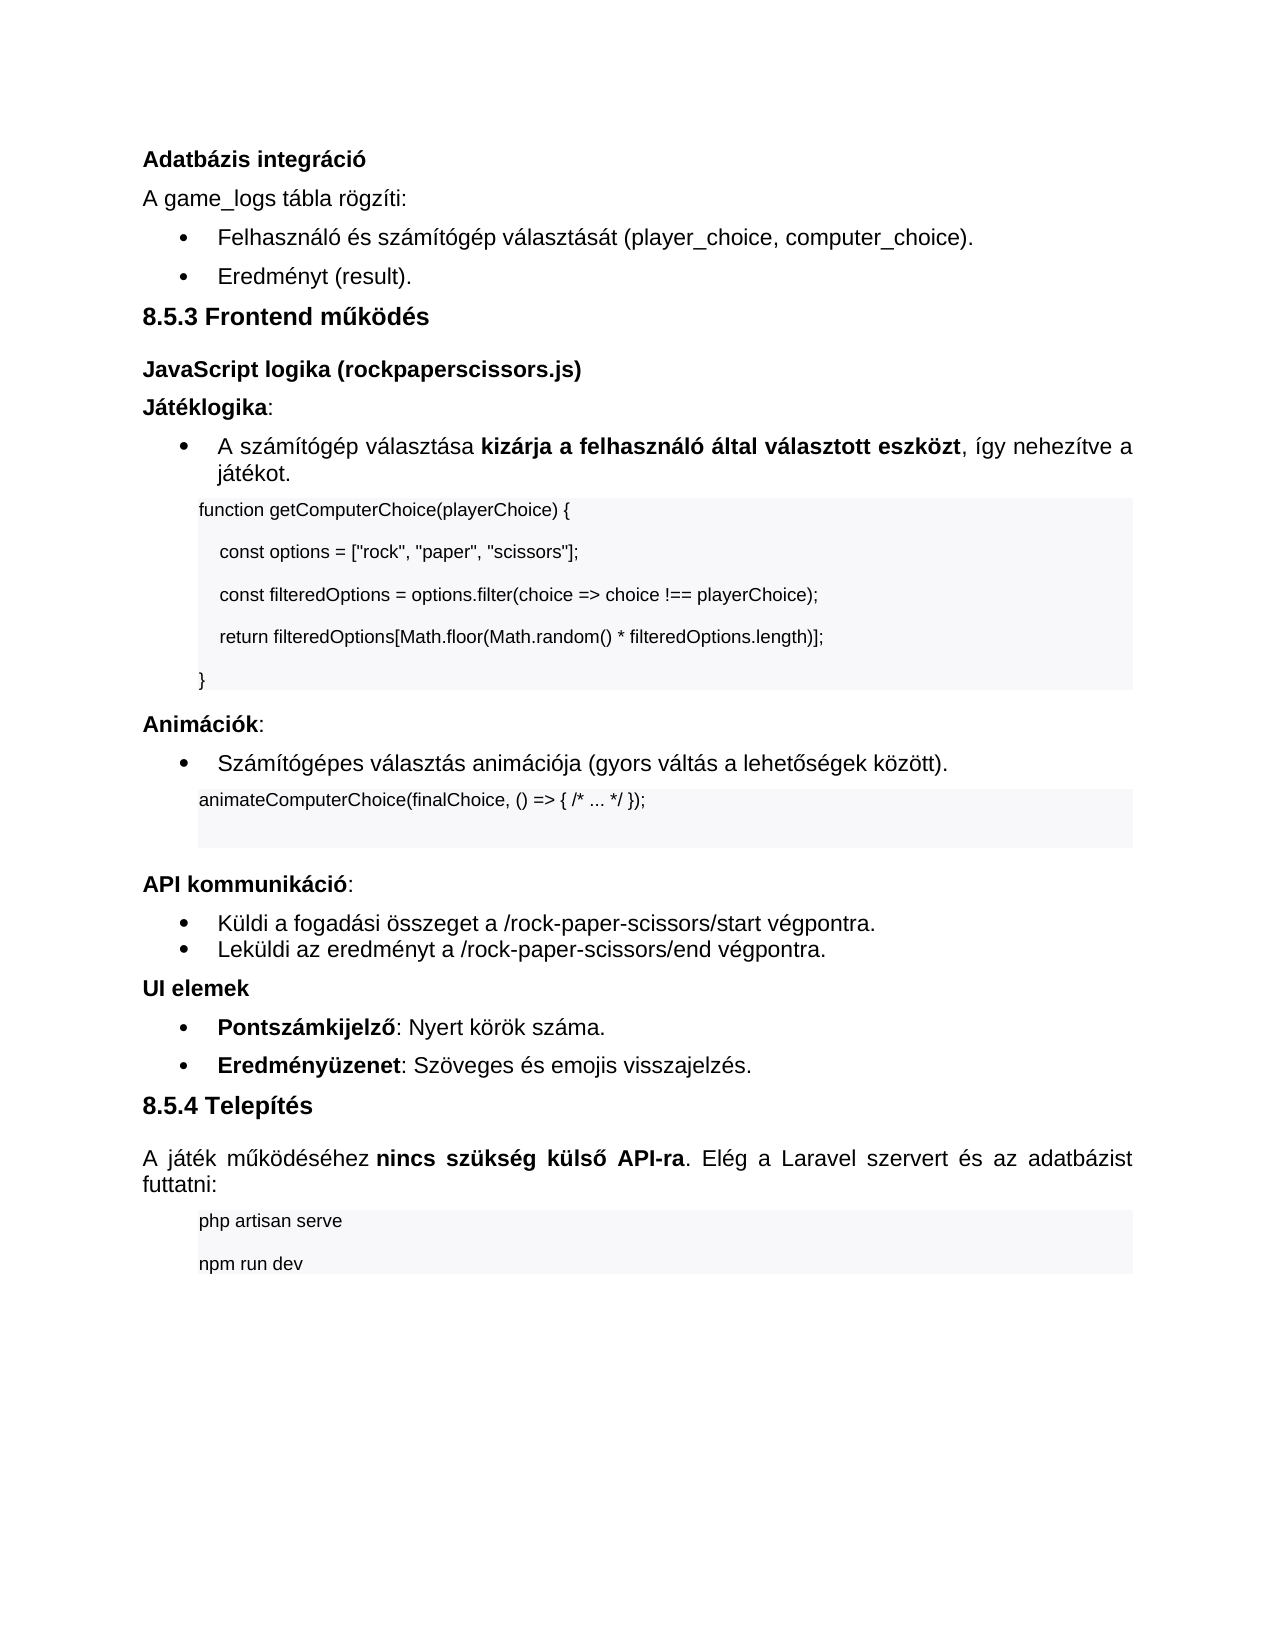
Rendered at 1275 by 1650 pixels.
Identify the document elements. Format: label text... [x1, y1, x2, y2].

text Adatbázis integráció [142, 146, 1133, 173]
text const filteredOptions = options.filter(choice => choice !== playerChoice); [198, 584, 1133, 605]
list Küldi a fogadási összeget a /rock-paper-scissors/start végpontra. [180, 909, 1133, 936]
list Pontszámkijelző: Nyert körök száma. [180, 1013, 1133, 1040]
subtitle 8.5.3 Frontend működés [142, 302, 1133, 331]
list Eredményüzenet: Szöveges és emojis visszajelzés. [180, 1052, 1133, 1079]
list Eredményt (result). [180, 263, 1133, 289]
text } [198, 669, 1133, 690]
text UI elemek [142, 975, 1133, 1001]
text npm run dev [198, 1253, 1133, 1274]
text return filteredOptions[Math.floor(Math.random() * filteredOptions.length)]; [198, 626, 1133, 648]
text A játék működéséhez nincs szükség külső API-ra. Elég a Laravel szervert és az adatbázist futtatni: [142, 1145, 1133, 1198]
list Leküldi az eredményt a /rock-paper-scissors/end végpontra. [180, 936, 1133, 962]
text const options = ["rock", "paper", "scissors"]; [198, 541, 1133, 563]
list A számítógép választása kizárja a felhasználó által választott eszközt, így nehezítve a játékot. [180, 433, 1133, 486]
text function getComputerChoice(playerChoice) { [198, 498, 1133, 520]
text API kommunikáció: [142, 871, 1133, 897]
text Játéklogika: [142, 394, 1133, 421]
list Felhasználó és számítógép választását (player_choice, computer_choice). [180, 224, 1133, 250]
text JavaScript logika (rockpaperscissors.js) [142, 356, 1133, 382]
text animateComputerChoice(finalChoice, () => { /* ... */ }); [198, 789, 1133, 848]
text php artisan serve [198, 1210, 1133, 1232]
text A game_logs tábla rögzíti: [142, 185, 1133, 212]
list Számítógépes választás animációja (gyors váltás a lehetőségek között). [180, 750, 1133, 777]
subtitle 8.5.4 Telepítés [142, 1091, 1133, 1120]
text Animációk: [142, 711, 1133, 738]
